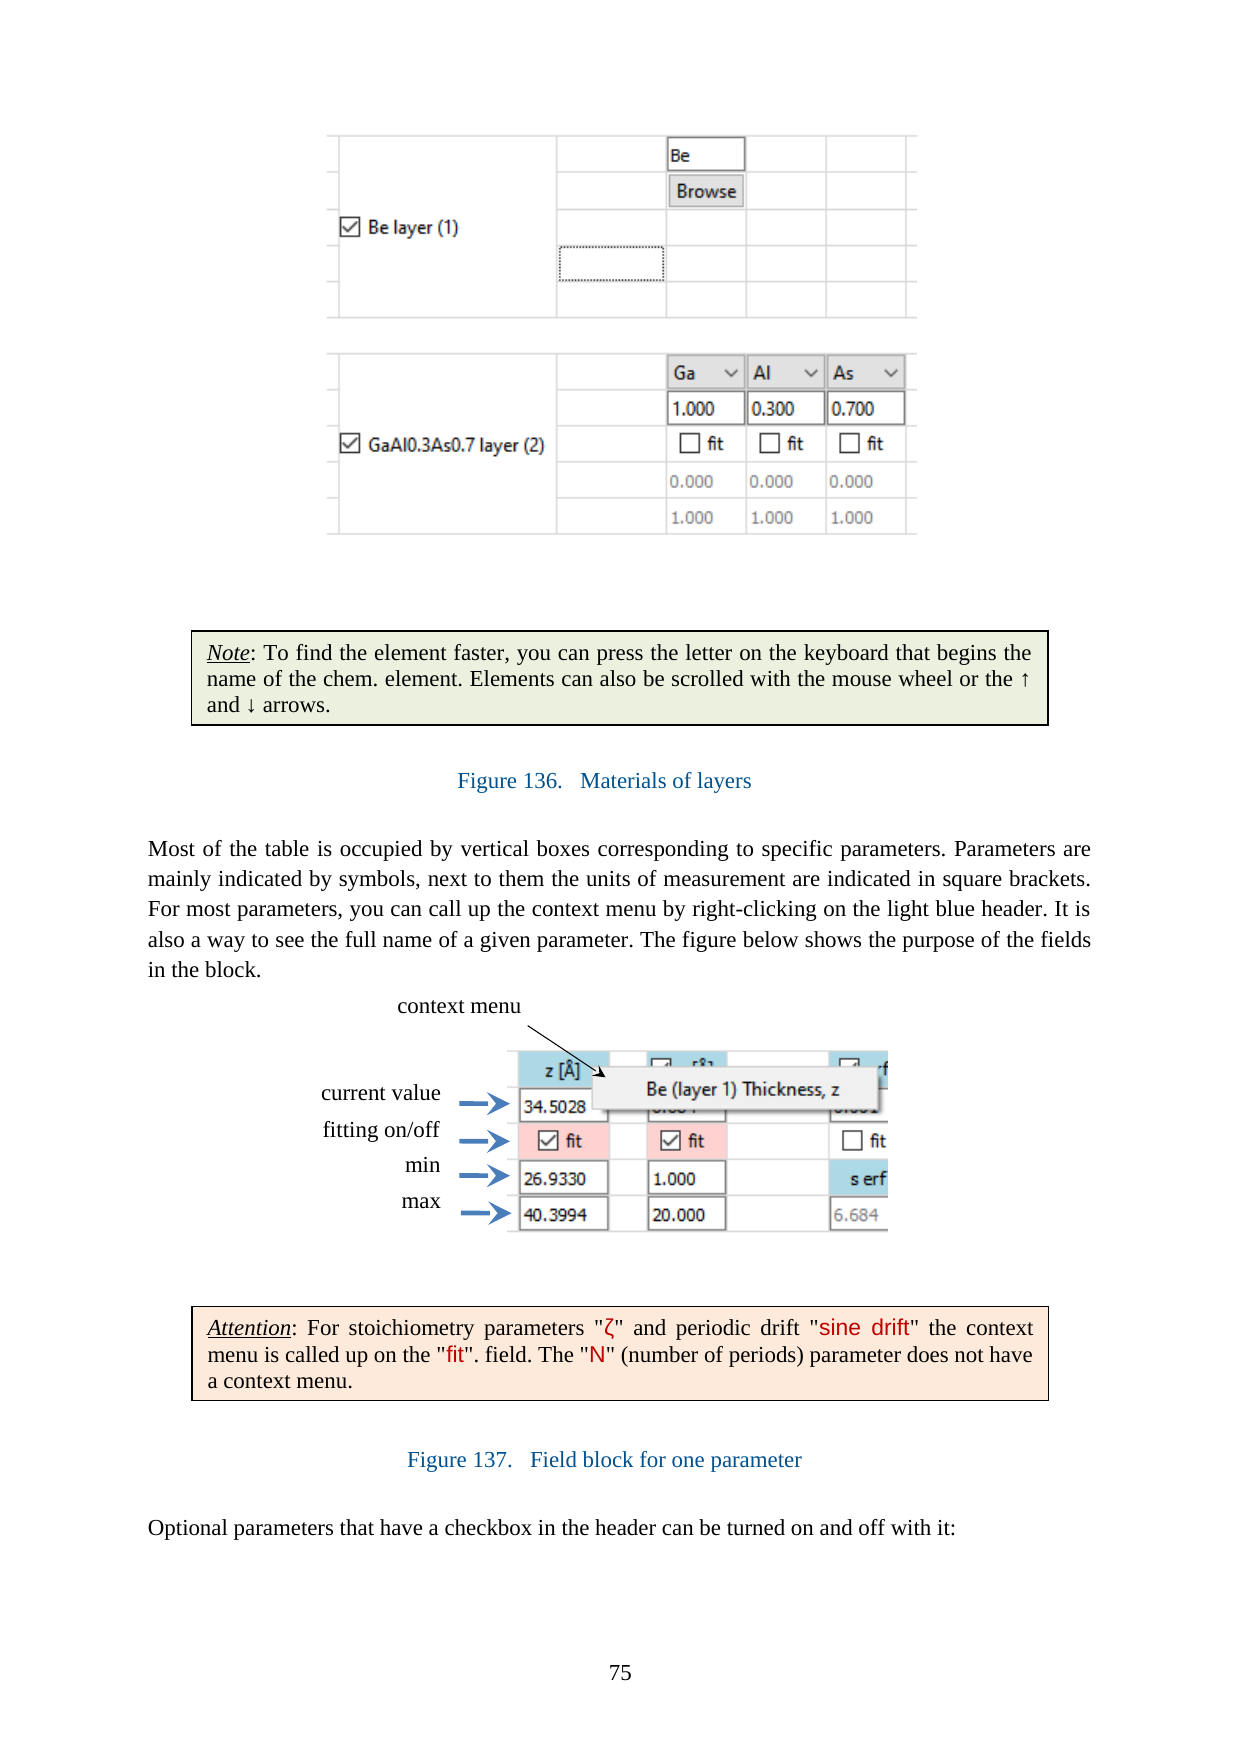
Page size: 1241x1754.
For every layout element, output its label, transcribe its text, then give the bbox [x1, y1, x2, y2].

text Most of the table is occupied by vertical boxes corresponding to specific parameters. Parameters are mainly indicated by symbols, next to them the units of measurement are indicated in square brackets. For most parameters, you can call up the context menu by right-clicking on the light blue header. It is also a way to see the full name of a given parameter. The figure below shows the purpose of the fields in the block. [148, 835, 1093, 982]
text Optional parameters that have a checkbox in the header can be turned on and off with it: [148, 1514, 1093, 1541]
picture [507, 1038, 888, 1245]
list Field block for one parameter [178, 1023, 1093, 1473]
picture [326, 126, 918, 546]
